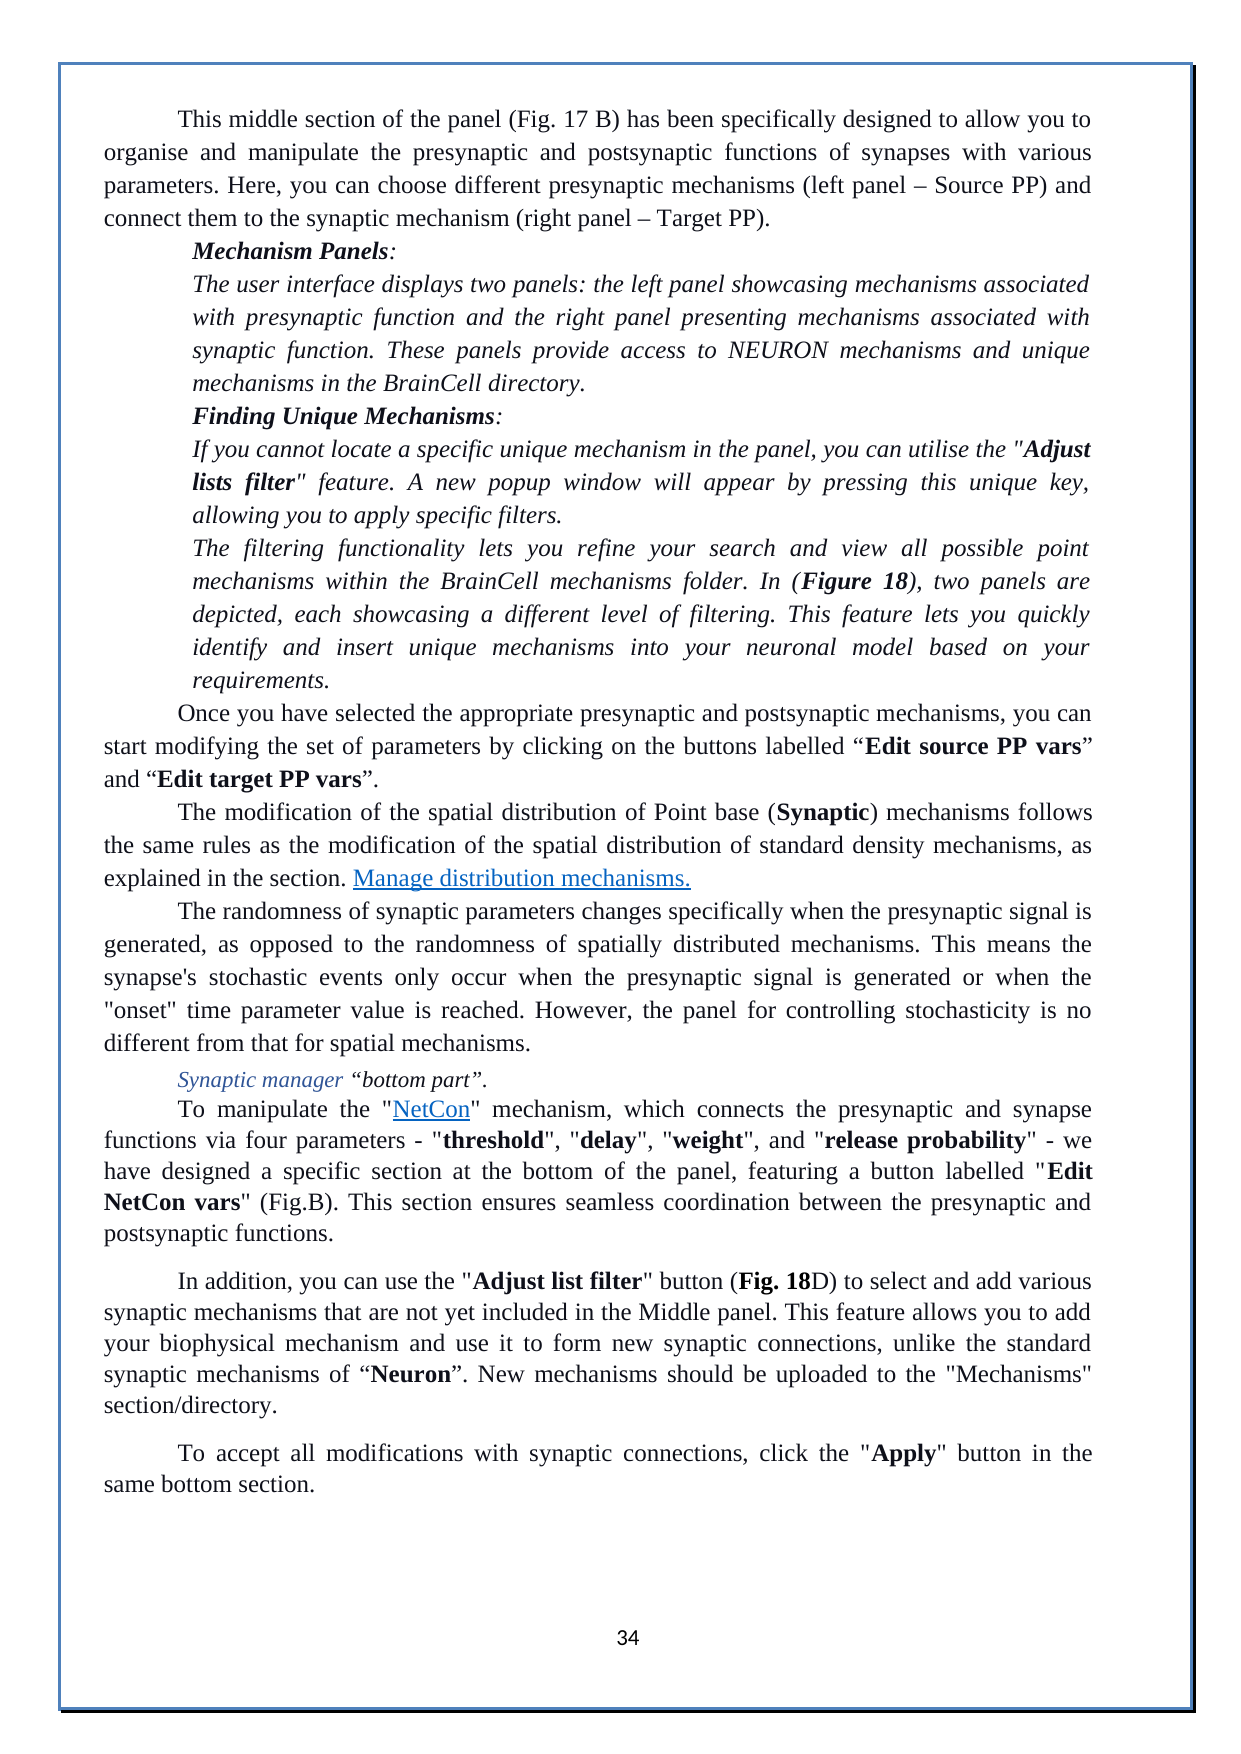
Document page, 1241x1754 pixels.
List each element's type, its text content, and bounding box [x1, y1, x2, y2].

text To accept all modifications with synaptic connections, click the "Apply" button in the same bottom section. [103, 1438, 1093, 1498]
text Finding Unique Mechanisms: [192, 401, 1093, 430]
subtitle Synaptic manager “bottom part”. [103, 1066, 1093, 1092]
text The user interface displays two panels: the left panel showcasing mechanisms associated with presynaptic function and the right panel presenting mechanisms associated with synaptic function. These panels provide access to NEURON mechanisms and unique mechanisms in the BrainCell directory. [192, 269, 1093, 397]
text The modification of the spatial distribution of Point base (Synaptic) mechanisms follows the same rules as the modification of the spatial distribution of standard density mechanisms, as explained in the section. Manage distribution mechanisms. [103, 797, 1093, 892]
text To manipulate the "NetCon" mechanism, which connects the presynaptic and synapse functions via four parameters - "threshold", "delay", "weight", and "release probability" - we have designed a specific section at the bottom of the panel, featuring a button labelled "Edit NetCon vars" (Fig.B). This section ensures seamless coordination between the presynaptic and postsynaptic functions. [103, 1094, 1093, 1247]
text In addition, you can use the "Adjust list filter" button (Fig. 18D) to select and add various synaptic mechanisms that are not yet included in the Middle panel. This feature allows you to add your biophysical mechanism and use it to form new synaptic connections, unlike the standard synaptic mechanisms of “Neuron”. New mechanisms should be uploaded to the "Mechanisms" section/directory. [103, 1266, 1093, 1419]
text Mechanism Panels: [192, 236, 1093, 265]
text The filtering functionality lets you refine your search and view all possible point mechanisms within the BrainCell mechanisms folder. In (Figure 18), two panels are depicted, each showcasing a different level of filtering. This feature lets you quickly identify and insert unique mechanisms into your neuronal model based on your requirements. [192, 533, 1093, 694]
text The randomness of synaptic parameters changes specifically when the presynaptic signal is generated, as opposed to the randomness of spatially distributed mechanisms. This means the synapse's stochastic events only occur when the presynaptic signal is generated or when the "onset" time parameter value is reached. However, the panel for controlling stochasticity is no different from that for spatial mechanisms. [103, 896, 1093, 1057]
text Once you have selected the appropriate presynaptic and postsynaptic mechanisms, you can start modifying the set of parameters by clicking on the buttons labelled “Edit source PP vars” and “Edit target PP vars”. [103, 698, 1093, 793]
text If you cannot locate a specific unique mechanism in the panel, you can utilise the "Adjust lists filter" feature. A new popup window will appear by pressing this unique key, allowing you to apply specific filters. [192, 434, 1093, 529]
text This middle section of the panel (Fig. 17 B) has been specifically designed to allow you to organise and manipulate the presynaptic and postsynaptic functions of synapses with various parameters. Here, you can choose different presynaptic mechanisms (left panel – Source PP) and connect them to the synaptic mechanism (right panel – Target PP). [103, 104, 1093, 232]
